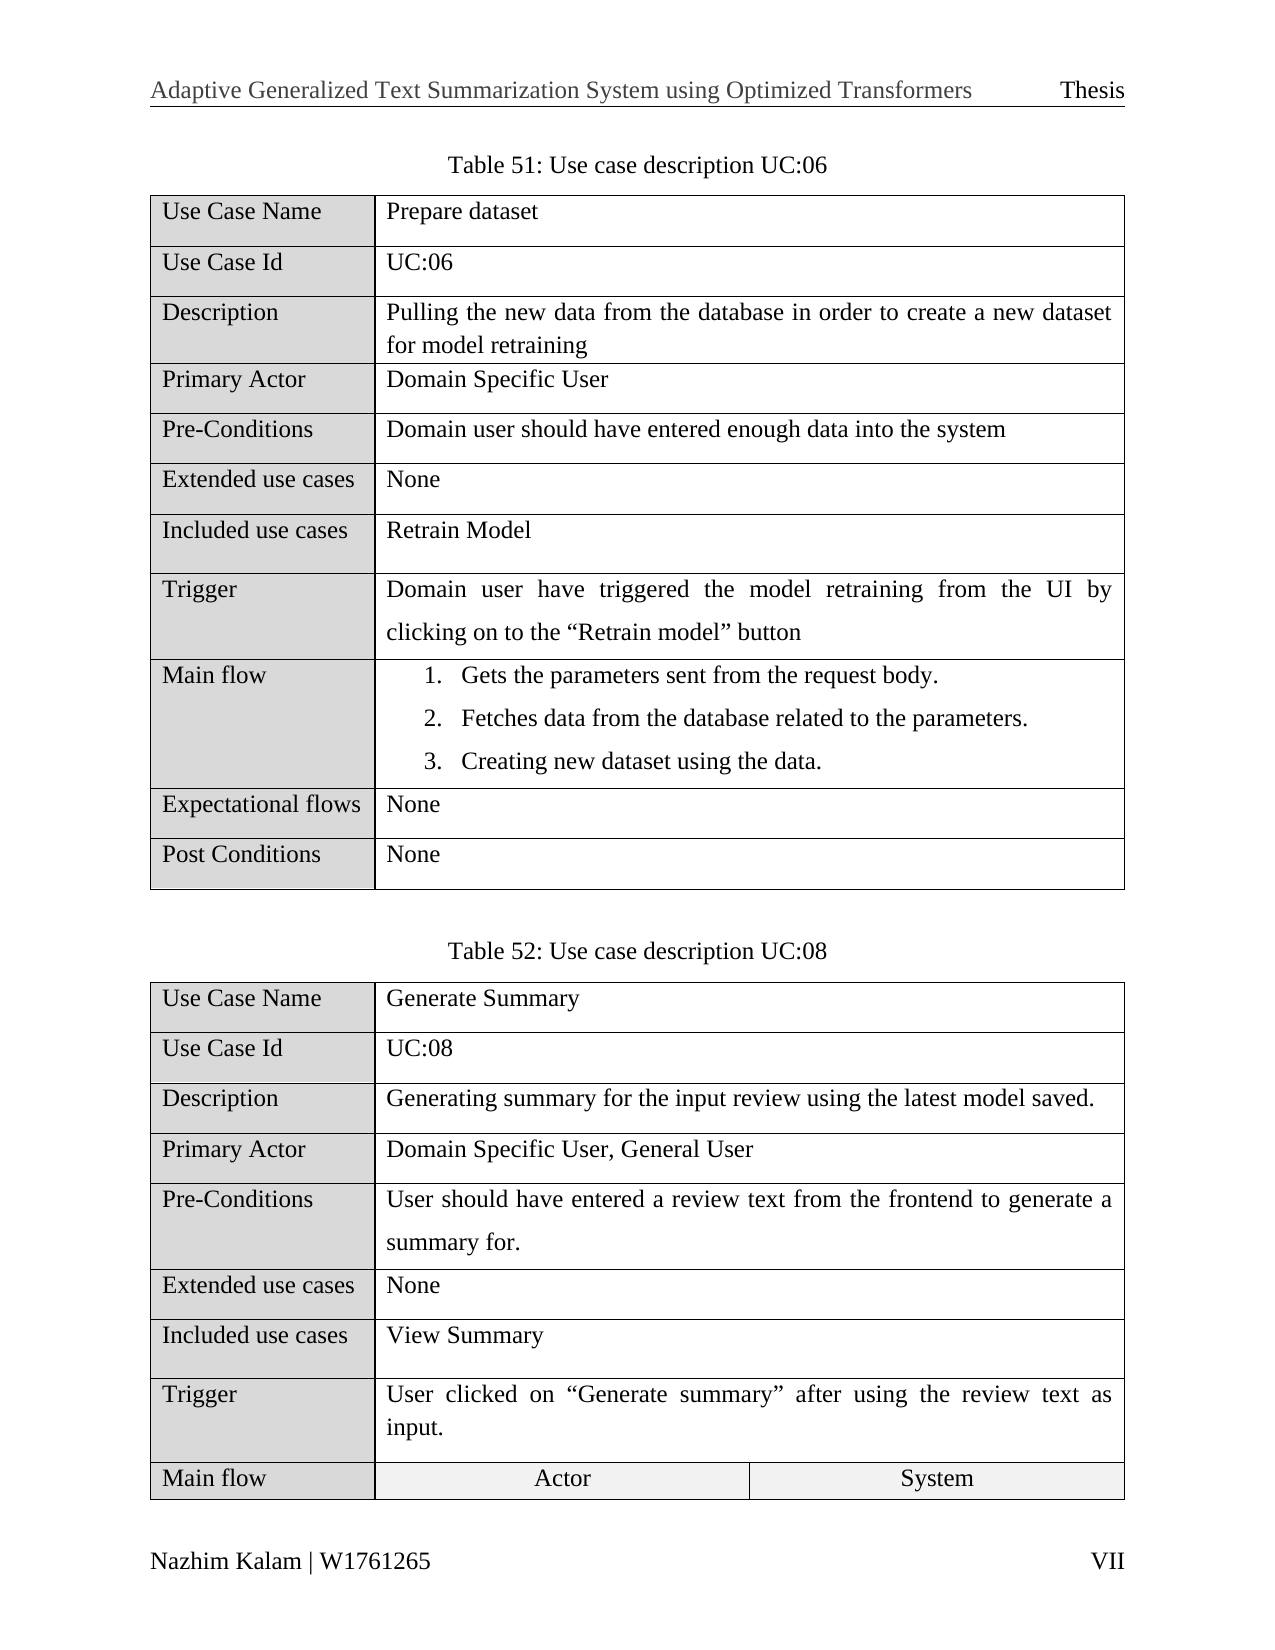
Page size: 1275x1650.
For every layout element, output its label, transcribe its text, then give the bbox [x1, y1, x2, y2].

table_cell UC:08 [376, 1033, 1124, 1082]
table_header Prepare dataset [376, 196, 1124, 246]
table_cell UC:06 [376, 247, 1124, 296]
table_cell Trigger [151, 574, 374, 659]
table_cell Trigger [151, 1379, 374, 1462]
table_cell User should have entered a review text from the frontend to generate a summary for. [376, 1184, 1124, 1269]
table_cell Pre-Conditions [151, 414, 374, 463]
table_cell Use Case Id [151, 1033, 374, 1082]
table_cell User clicked on “Generate summary” after using the review text as input. [376, 1379, 1124, 1462]
table_cell Included use cases [151, 1320, 374, 1378]
text Table 52: Use case description UC:08 [150, 936, 1125, 965]
table_cell Description [151, 1084, 374, 1133]
text Table 51: Use case description UC:06 [150, 150, 1125, 179]
table_cell None [376, 789, 1124, 838]
table_header Use Case Name [151, 196, 374, 246]
table_cell Main flow [151, 660, 374, 788]
table_cell Included use cases [151, 515, 374, 573]
table_cell Domain user should have entered enough data into the system [376, 414, 1124, 463]
table_cell Generating summary for the input review using the latest model saved. [376, 1084, 1124, 1133]
table_cell Primary Actor [151, 364, 374, 413]
table_cell Pulling the new data from the database in order to create a new dataset for model retraining [376, 297, 1124, 363]
table_cell Retrain Model [376, 515, 1124, 573]
table_cell Pre-Conditions [151, 1184, 374, 1269]
table_cell Extended use cases [151, 1270, 374, 1319]
table_cell Domain Specific User [376, 364, 1124, 413]
table_cell System [750, 1463, 1124, 1499]
table_cell Domain Specific User, General User [376, 1134, 1124, 1183]
table_cell Main flow [151, 1463, 374, 1499]
table_header Generate Summary [376, 983, 1124, 1032]
table_cell None [376, 1270, 1124, 1319]
table_cell Domain user have triggered the model retraining from the UI by clicking on to the “Retrain model” button [376, 574, 1124, 659]
table_cell Extended use cases [151, 464, 374, 514]
table_cell Use Case Id [151, 247, 374, 296]
table_cell Expectational flows [151, 789, 374, 838]
table_cell Actor [376, 1463, 749, 1499]
table_cell Primary Actor [151, 1134, 374, 1183]
table_cell Gets the parameters sent from the request body. Fetches data from the database related to the parameters. Creating new dataset using the data. [376, 660, 1124, 788]
table_cell Post Conditions [151, 839, 374, 888]
table_cell Description [151, 297, 374, 363]
table_cell View Summary [376, 1320, 1124, 1378]
table_cell None [376, 464, 1124, 514]
table_header Use Case Name [151, 983, 374, 1032]
table_cell None [376, 839, 1124, 888]
